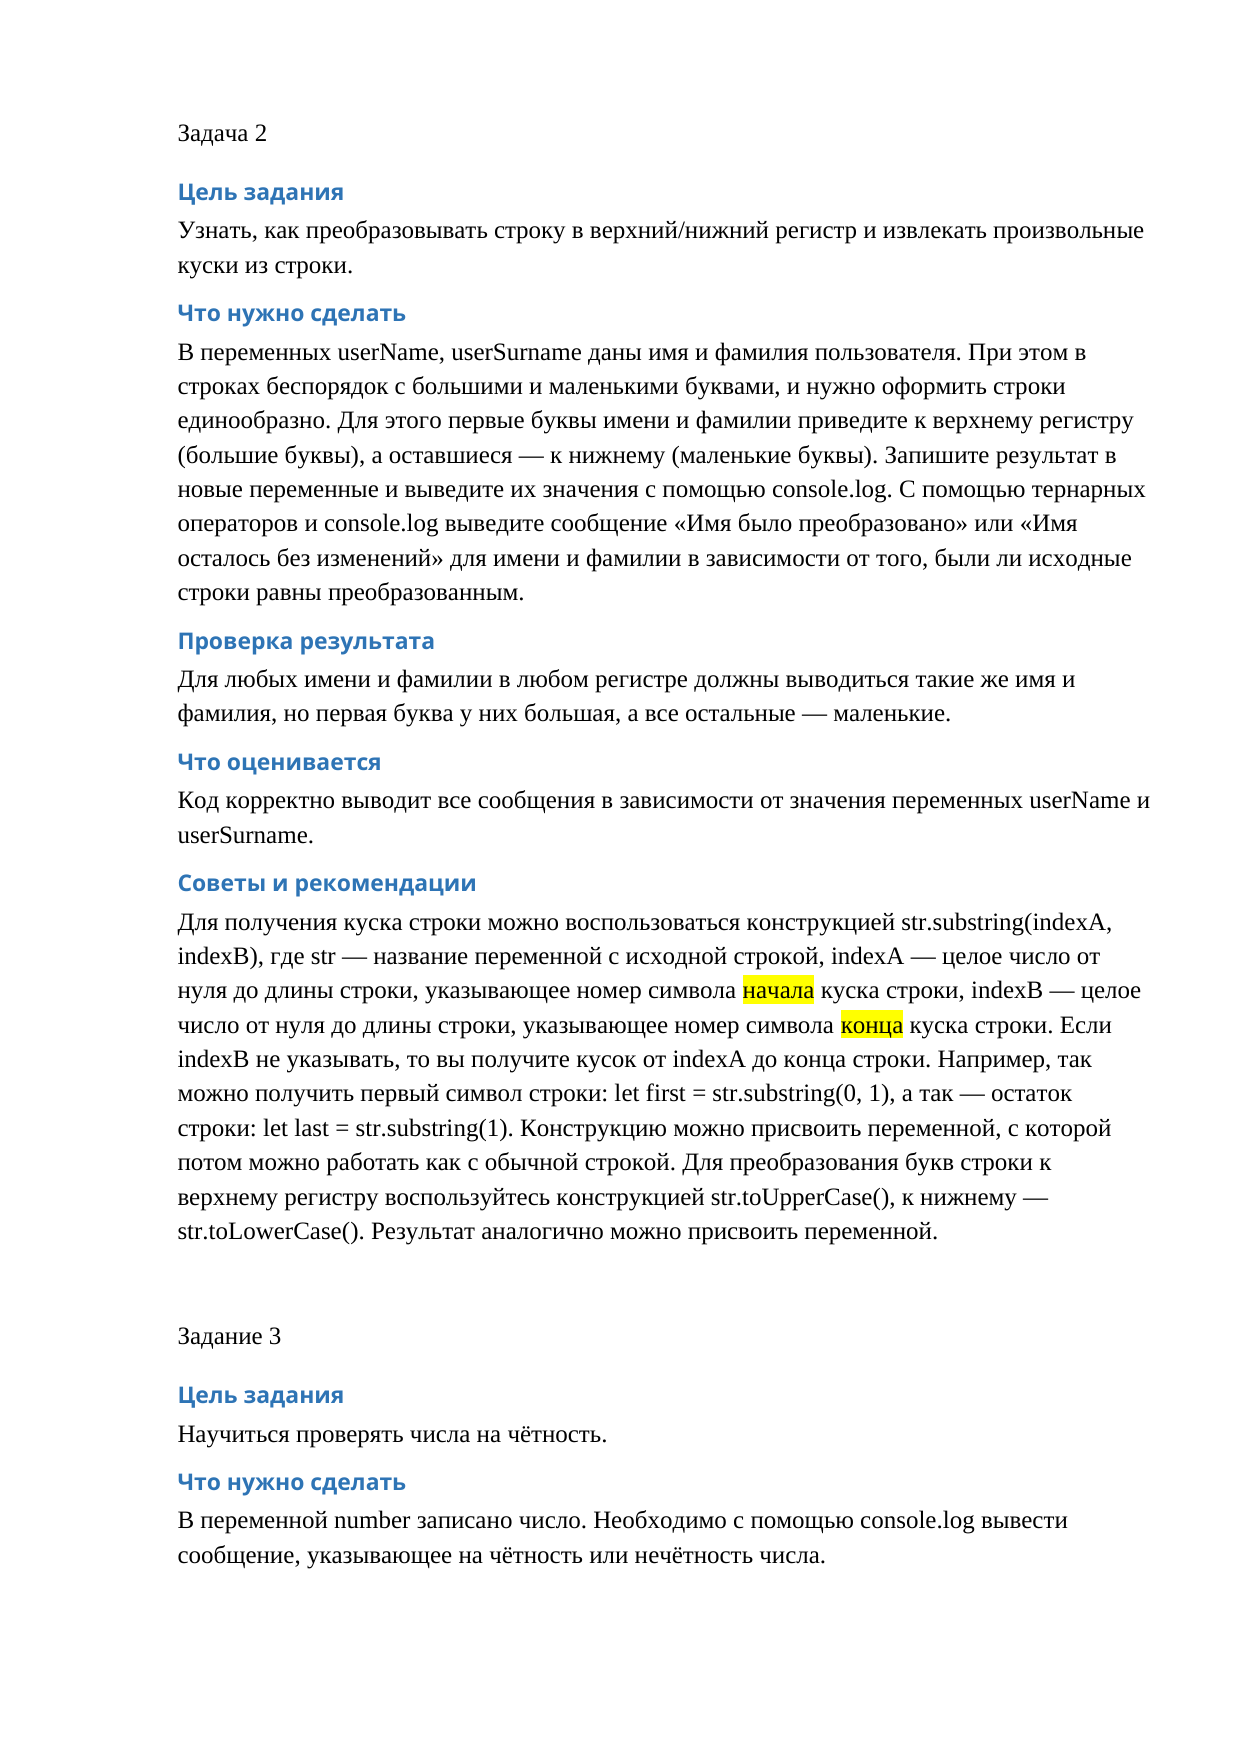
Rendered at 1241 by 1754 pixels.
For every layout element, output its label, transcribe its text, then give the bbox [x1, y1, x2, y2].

subtitle Задание 3 [177, 1321, 1152, 1350]
subtitle Что нужно сделать [177, 297, 1152, 328]
subtitle Задача 2 [177, 118, 1152, 147]
subtitle Что оценивается [177, 746, 1152, 777]
subtitle Советы и рекомендации [177, 867, 1152, 898]
text В переменной number записано число. Необходимо с помощью console.log вывести сообщение, указывающее на чётность или нечётность числа. [177, 1500, 1152, 1569]
text Узнать, как преобразовывать строку в верхний/нижний регистр и извлекать произвольные куски из строки. [177, 210, 1152, 278]
text Научиться проверять числа на чётность. [177, 1413, 1152, 1447]
subtitle Цель задания [177, 1379, 1152, 1411]
text Код корректно выводит все сообщения в зависимости от значения переменных userName и userSurname. [177, 780, 1152, 848]
text В переменных userName, userSurname даны имя и фамилия пользователя. При этом в строках беспорядок с большими и маленькими буквами, и нужно оформить строки единообразно. Для этого первые буквы имени и фамилии приведите к верхнему регистру (большие буквы), а оставшиеся — к нижнему (маленькие буквы). Запишите результат в новые переменные и выведите их значения с помощью console.log. С помощью тернарных операторов и console.log выведите сообщение «Имя было преобразовано» или «Имя осталось без изменений» для имени и фамилии в зависимости от того, были ли исходные строки равны преобразованным. [177, 331, 1152, 606]
text Для получения куска строки можно воспользоваться конструкцией str.substring(indexA, indexB), где str — название переменной с исходной строкой, indexA — целое число от нуля до длины строки, указывающее номер символа начала куска строки, indexB — целое число от нуля до длины строки, указывающее номер символа конца куска строки. Если indexB не указывать, то вы получите кусок от indexA до конца строки. Например, так можно получить первый символ строки: let first = str.substring(0, 1), а так — остаток строки: let last = str.substring(1). Конструкцию можно присвоить переменной, с которой потом можно работать как с обычной строкой. Для преобразования букв строки к верхнему регистру воспользуйтесь конструкцией str.toUpperCase(), к нижнему — str.toLowerCase(). Результат аналогично можно присвоить переменной. [177, 901, 1152, 1245]
subtitle Проверка результата [177, 625, 1152, 656]
subtitle Что нужно сделать [177, 1466, 1152, 1497]
subtitle Цель задания [177, 176, 1152, 207]
text Для любых имени и фамилии в любом регистре должны выводиться такие же имя и фамилия, но первая буква у них большая, а все остальные — маленькие. [177, 658, 1152, 727]
